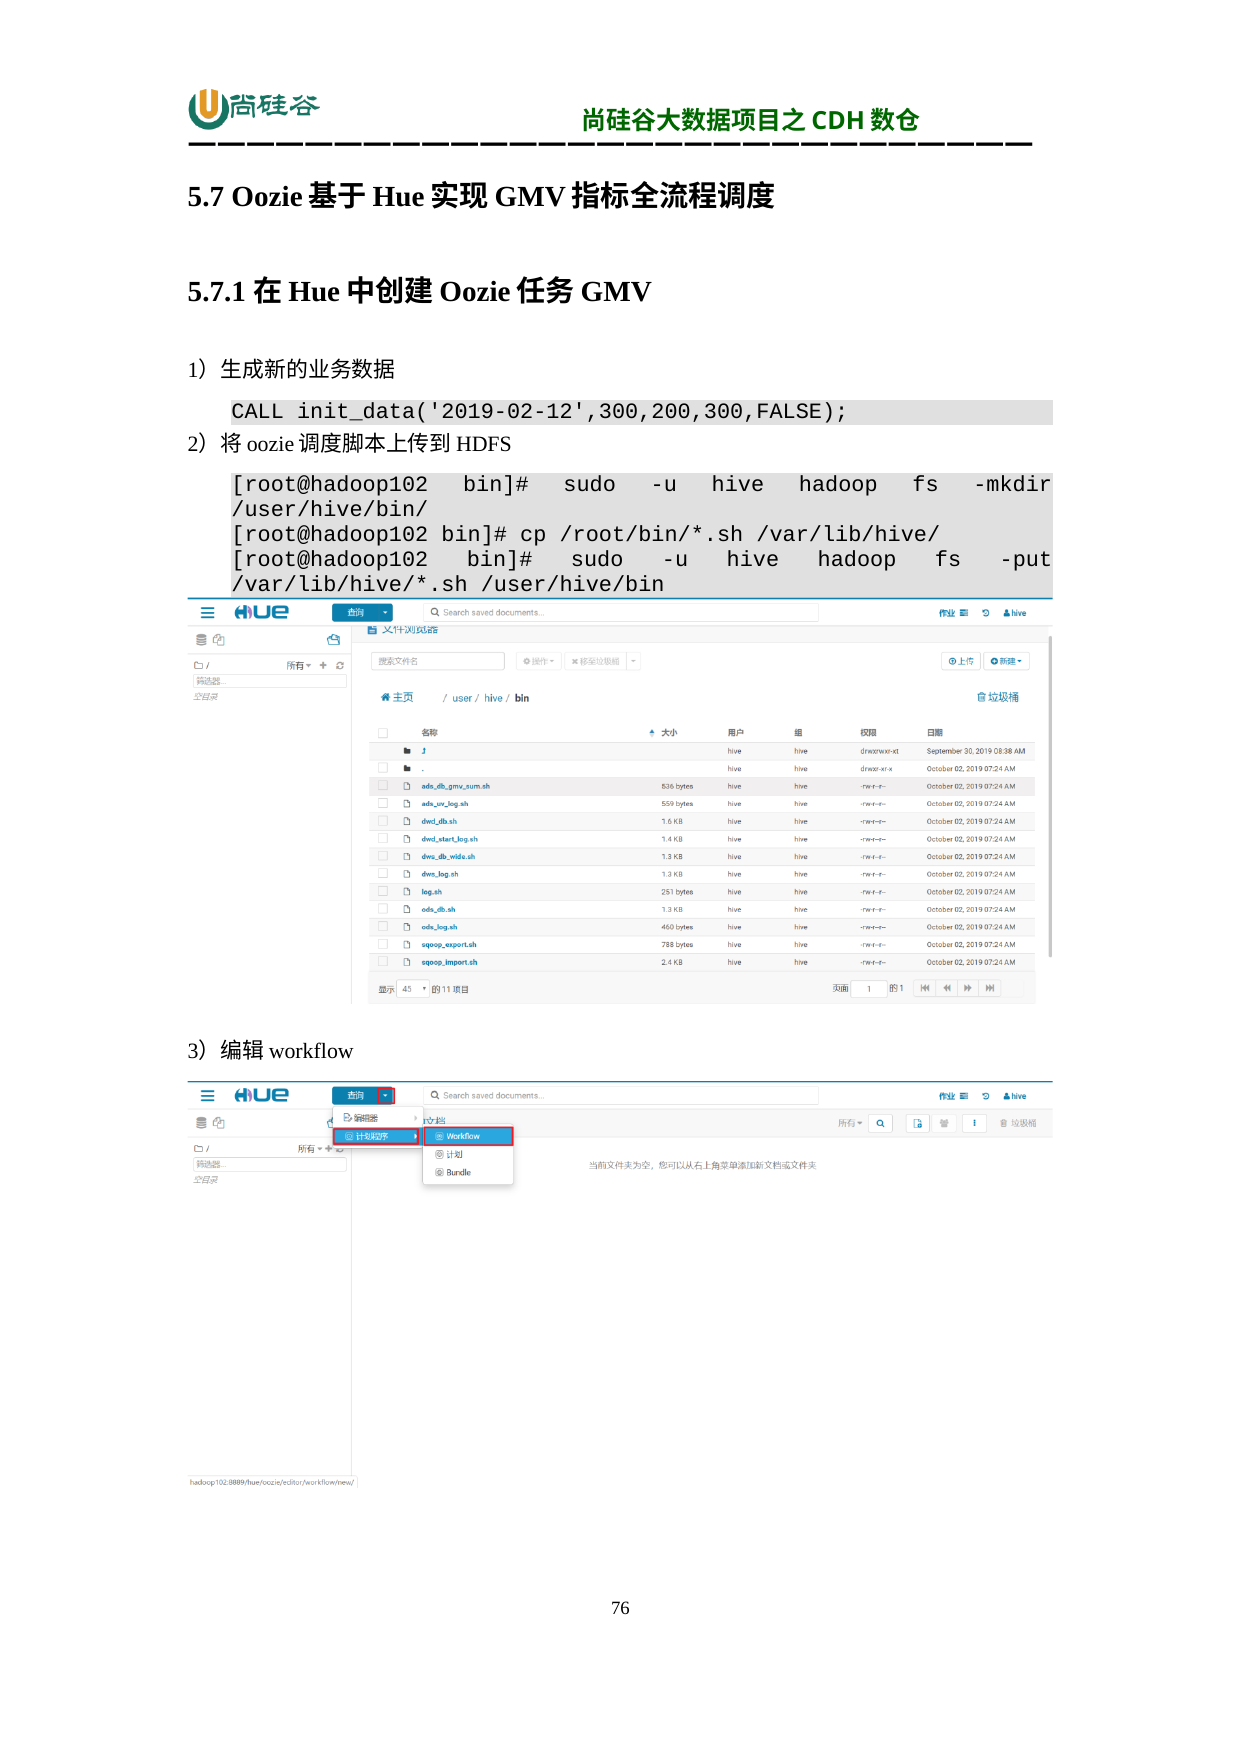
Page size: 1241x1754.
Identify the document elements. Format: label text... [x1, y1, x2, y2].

text 3）编辑workflow [187, 1033, 1053, 1065]
subtitle 5.7.1 在Hue中创建Oozie任务GMV [187, 257, 1053, 322]
text [root@hadoop102 bin]# cp /root/bin/*.sh /var/lib/hive/ [231, 523, 1053, 548]
text [root@hadoop102 bin]# sudo -u hive hadoop fs -mkdir /user/hive/bin/ [231, 473, 1053, 523]
subtitle 5.7 Oozie基于Hue实现GMV指标全流程调度 [187, 161, 1053, 226]
picture [187, 88, 320, 130]
text [root@hadoop102 bin]# sudo -u hive hadoop fs -put /var/lib/hive/*.sh /user/hive/bin [231, 548, 1053, 597]
picture [187, 1083, 1053, 1488]
picture [187, 600, 1053, 1004]
text 1）生成新的业务数据 [187, 352, 1053, 384]
text CALL init_data('2019-02-12',300,200,300,FALSE); [231, 400, 1053, 425]
text 2）将oozie调度脚本上传到HDFS [187, 425, 1053, 458]
